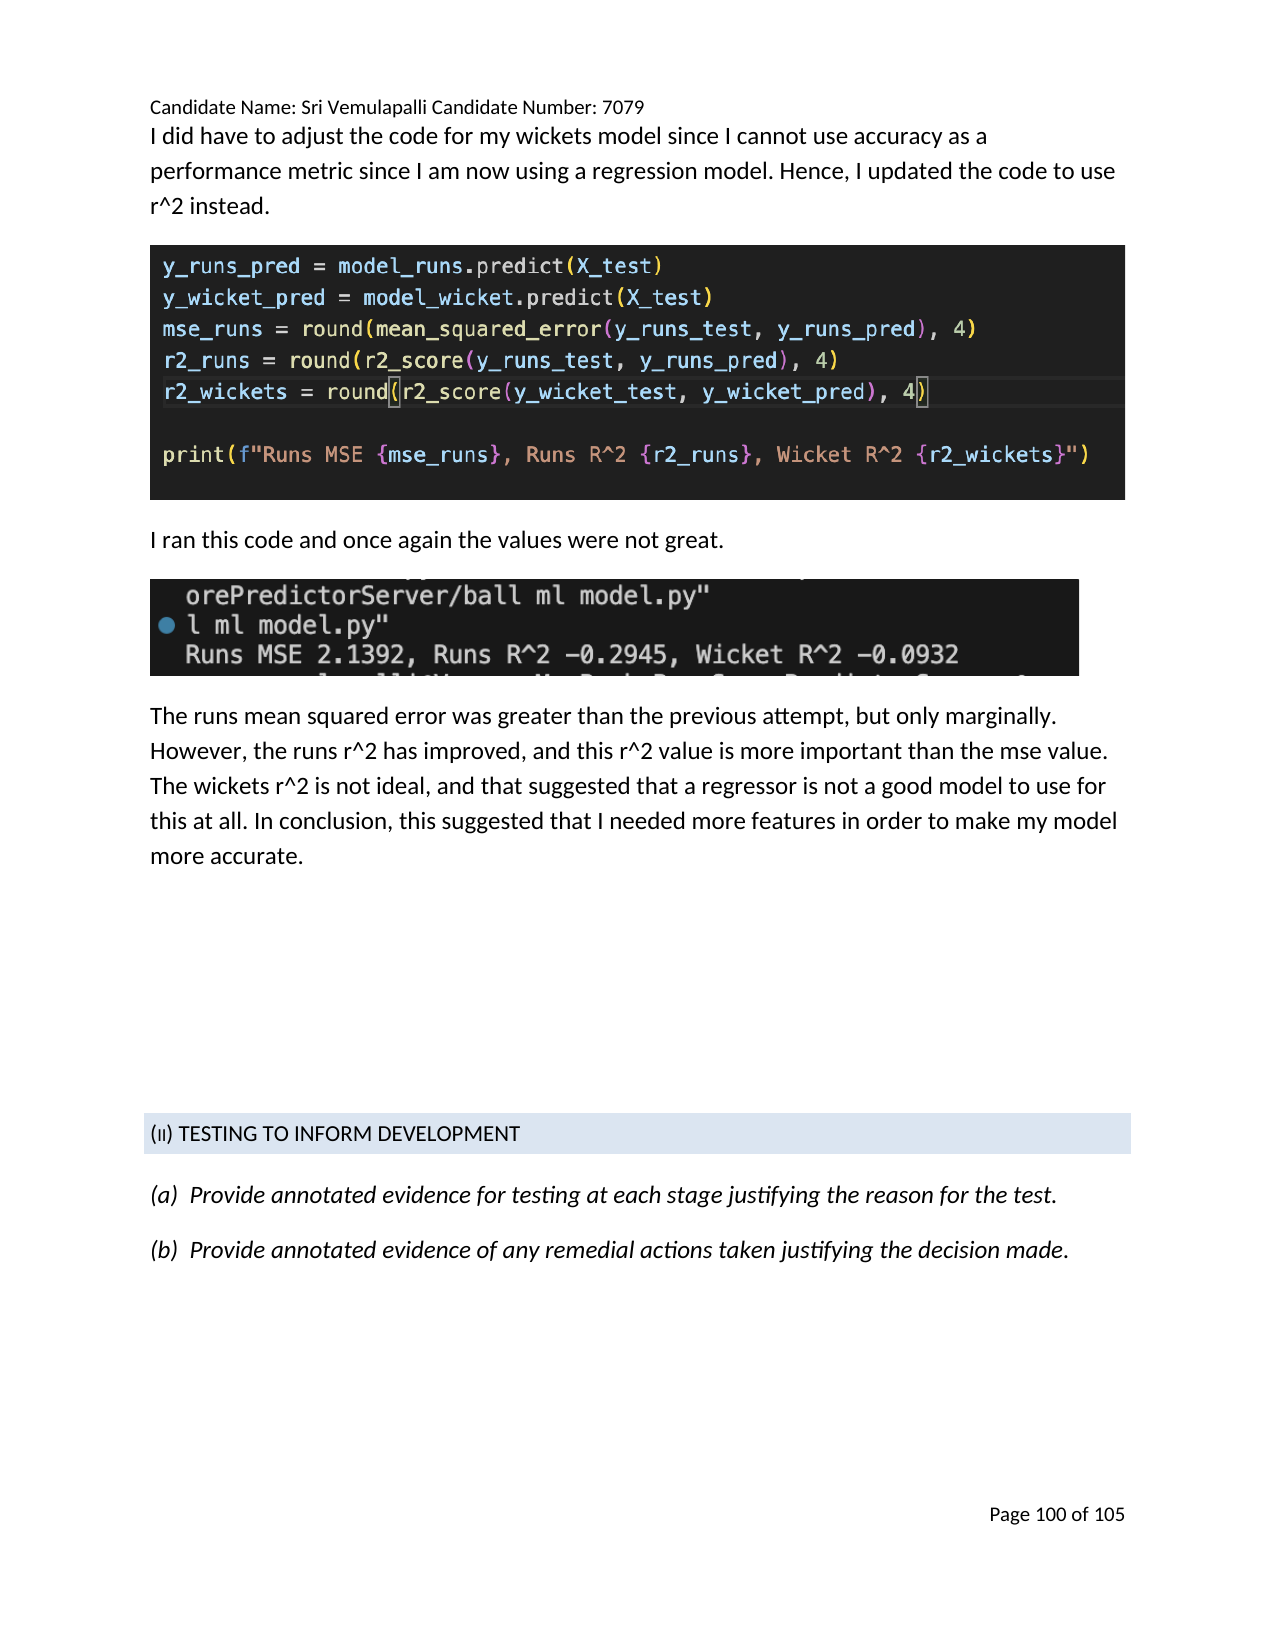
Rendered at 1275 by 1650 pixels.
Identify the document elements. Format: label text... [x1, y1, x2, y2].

subtitle (ii) TESTING TO INFORM DEVELOPMENT [150, 1120, 1125, 1148]
picture [150, 245, 1125, 500]
text The runs mean squared error was greater than the previous attempt, but only marginally. However, the runs r^2 has improved, and this r^2 value is more important than the mse value. The wickets r^2 is not ideal, and that suggested that a regressor is not a good model to use for this at all. In conclusion, this suggested that I needed more features in order to make my model more accurate. [150, 700, 1125, 871]
text I ran this code and once again the values were not great. [150, 524, 1125, 554]
text (b) Provide annotated evidence of any remedial actions taken justifying the decision made. [150, 1235, 1125, 1265]
text I did have to adjust the code for my wickets model since I cannot use accuracy as a performance metric since I am now using a regression model. Hence, I updated the code to use r^2 instead. [150, 120, 1125, 221]
text (a) Provide annotated evidence for testing at each stage justifying the reason for the test. [150, 1179, 1125, 1209]
picture [150, 579, 1080, 676]
